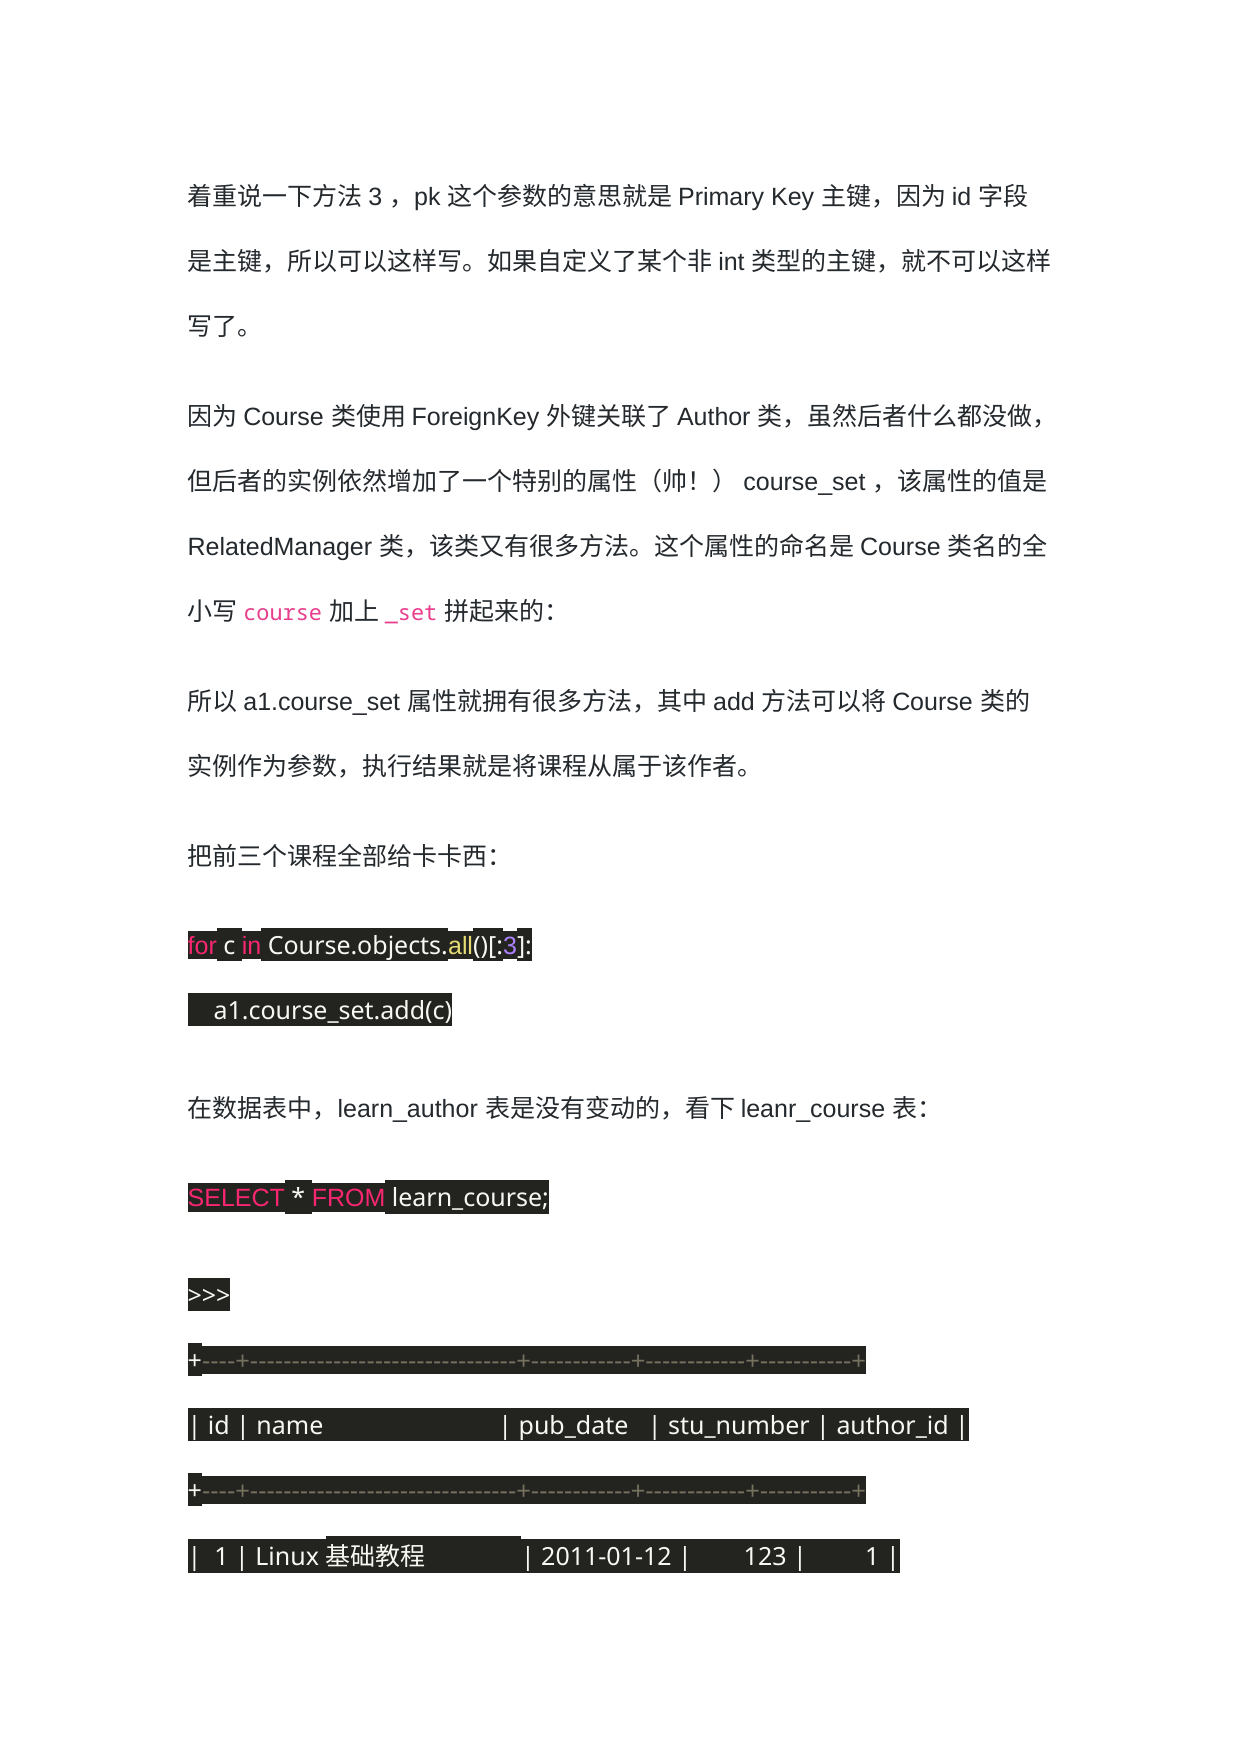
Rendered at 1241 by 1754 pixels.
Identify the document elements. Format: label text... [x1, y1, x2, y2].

text | 1 | Linux 基础教程 | 2011-01-12 | 123 | 1 | [187, 1522, 1053, 1587]
text >>> [187, 1262, 1053, 1327]
text +----+--------------------------------+------------+------------+-----------+ [187, 1457, 1053, 1522]
text 把前三个课程全部给卡卡西： [187, 822, 1053, 887]
text 因为 Course 类使用 ForeignKey 外键关联了 Author 类，虽然后者什么都没做，但后者的实例依然增加了一个特别的属性（帅！） course_set ，该属性的值是 RelatedManager 类，该类又有很多方法。这个属性的命名是 Course 类名的全小写 course 加上 _set 拼起来的： [187, 382, 1053, 642]
text 着重说一下方法 3 ，pk 这个参数的意思就是 Primary Key 主键，因为 id 字段是主键，所以可以这样写。如果自定义了某个非 int 类型的主键，就不可以这样写了。 [187, 162, 1053, 357]
text for c in Course.objects.all()[:3]: [187, 912, 1053, 977]
text 在数据表中，learn_author 表是没有变动的，看下 leanr_course 表： [187, 1074, 1053, 1139]
text +----+--------------------------------+------------+------------+-----------+ [187, 1327, 1053, 1392]
text 所以 a1.course_set 属性就拥有很多方法，其中 add 方法可以将 Course 类的实例作为参数，执行结果就是将课程从属于该作者。 [187, 667, 1053, 797]
text SELECT * FROM learn_course; [187, 1164, 1053, 1229]
text a1.course_set.add(c) [187, 977, 1053, 1042]
text | id | name | pub_date | stu_number | author_id | [187, 1392, 1053, 1457]
